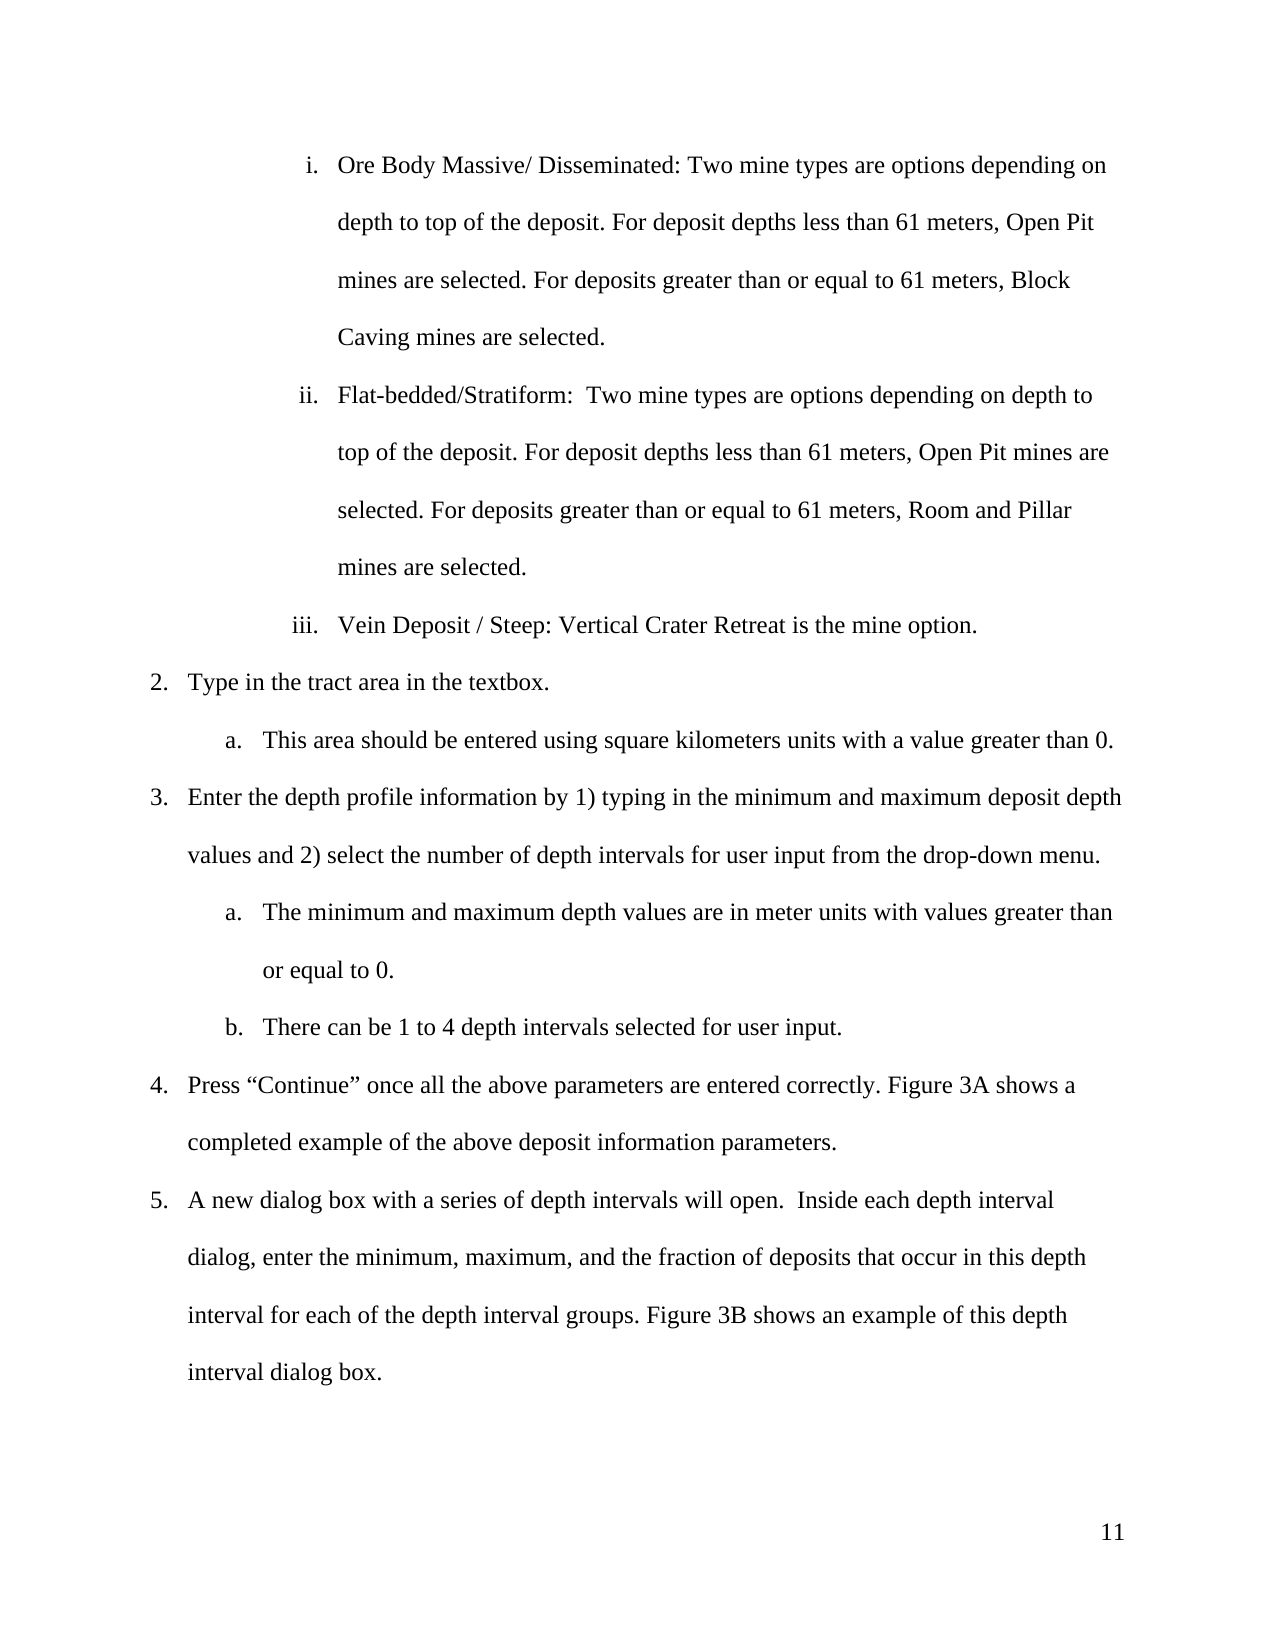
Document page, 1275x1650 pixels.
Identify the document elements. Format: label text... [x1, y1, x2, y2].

list A new dialog box with a series of depth intervals will open. Inside each depth interval dialog, enter the minimum, maximum, and the fraction of deposits that occur in this depth interval for each of the depth interval groups. Figure 3B shows an example of this depth interval dialog box. [150, 1185, 1125, 1386]
list Flat-bedded/Stratiform: Two mine types are options depending on depth to top of the deposit. For deposit depths less than 61 meters, Open Pit mines are selected. For deposits greater than or equal to 61 meters, Room and Pillar mines are selected. [319, 380, 1125, 581]
list There can be 1 to 4 depth intervals selected for user input. [225, 1012, 1125, 1041]
list Type in the tract area in the textbox. [150, 667, 1125, 696]
list The minimum and maximum depth values are in meter units with values greater than or equal to 0. [225, 897, 1125, 984]
list This area should be entered using square kilometers units with a value greater than 0. [225, 725, 1125, 754]
list Vein Deposit / Steep: Vertical Crater Retreat is the mine option. [319, 610, 1125, 639]
list Press “Continue” once all the above parameters are entered correctly. Figure 3A shows a completed example of the above deposit information parameters. [150, 1070, 1125, 1156]
list Enter the depth profile information by 1) typing in the minimum and maximum deposit depth values and 2) select the number of depth intervals for user input from the drop-down menu. [150, 782, 1125, 869]
list Ore Body Massive/ Disseminated: Two mine types are options depending on depth to top of the deposit. For deposit depths less than 61 meters, Open Pit mines are selected. For deposits greater than or equal to 61 meters, Block Caving mines are selected. [319, 150, 1125, 351]
